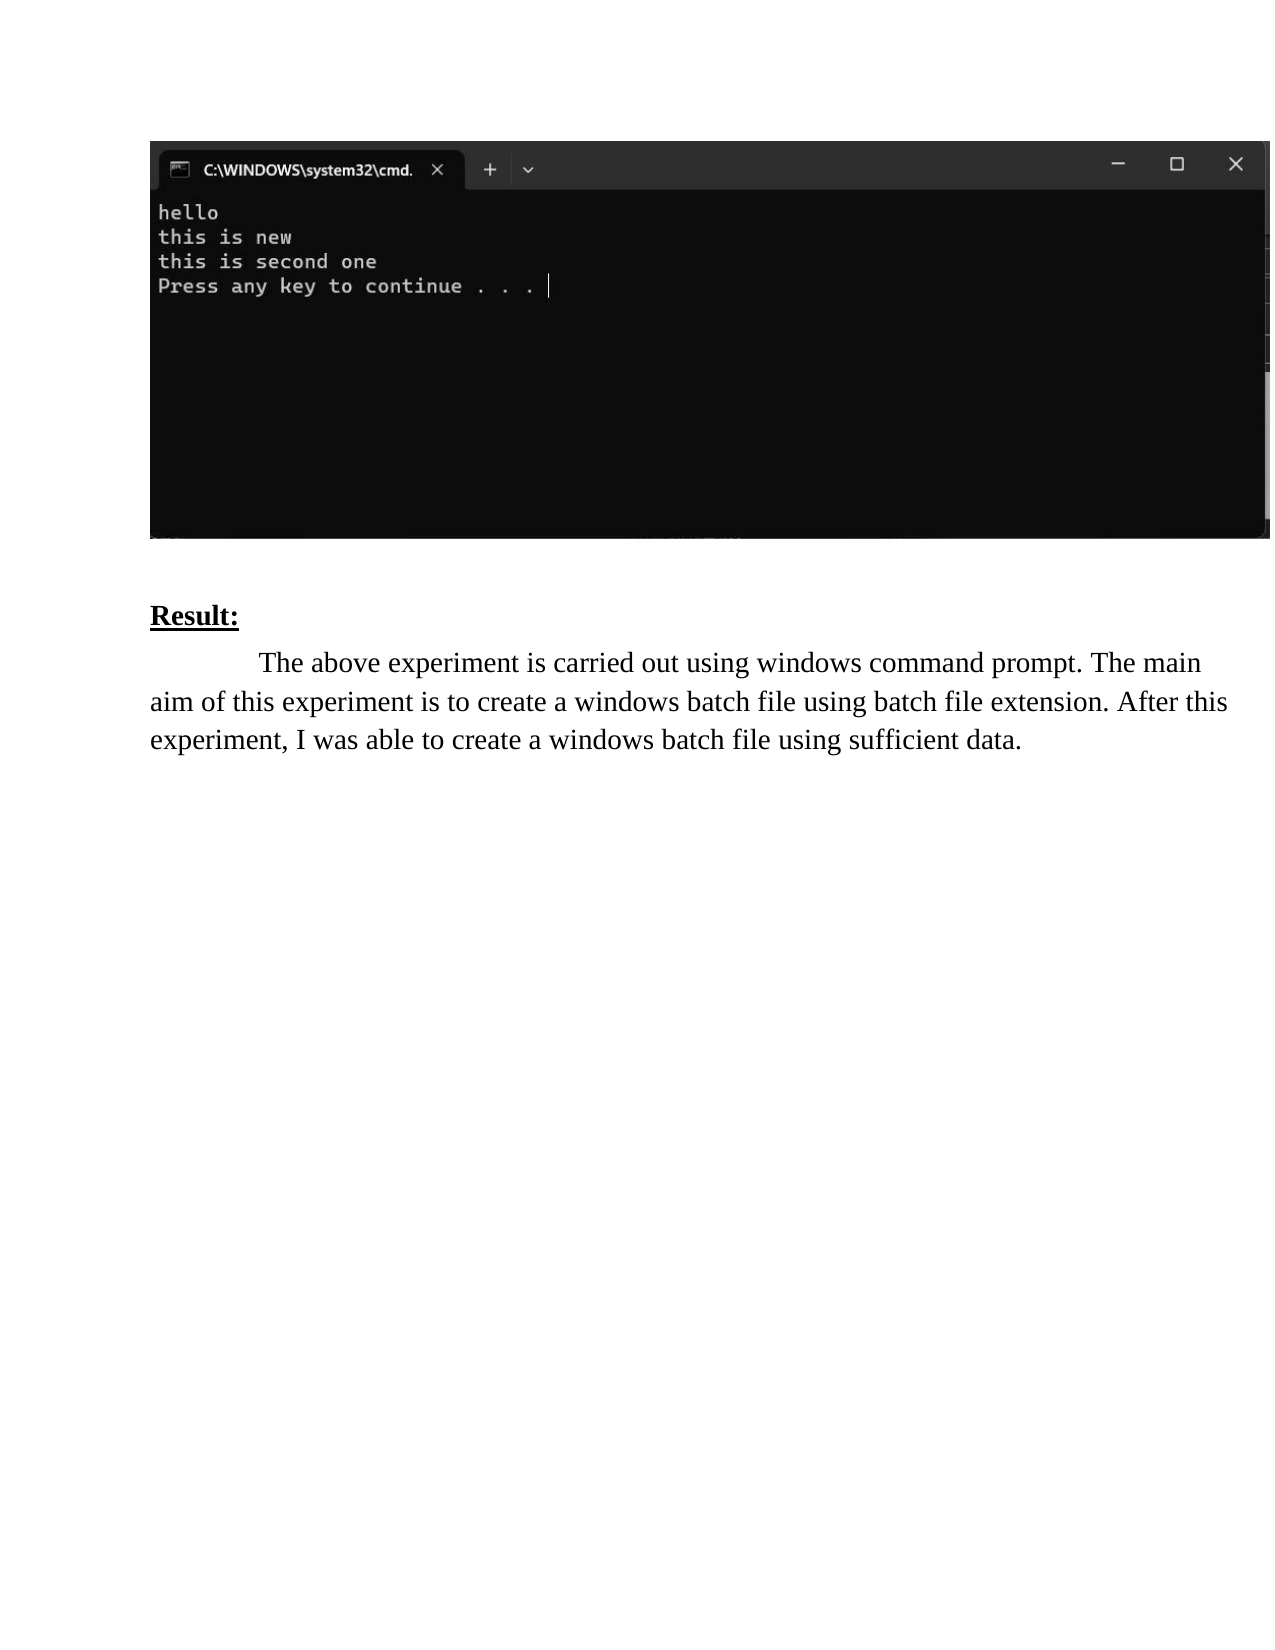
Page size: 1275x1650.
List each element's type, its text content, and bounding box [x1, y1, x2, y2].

subtitle The above experiment is carried out using windows command prompt. The main [258, 646, 1275, 679]
picture [150, 141, 1270, 539]
text Result: [150, 598, 1275, 632]
text aim of this experiment is to create a windows batch file using batch file extension. After this experiment, I was able to create a windows batch file using sufficient data. [150, 684, 1230, 756]
